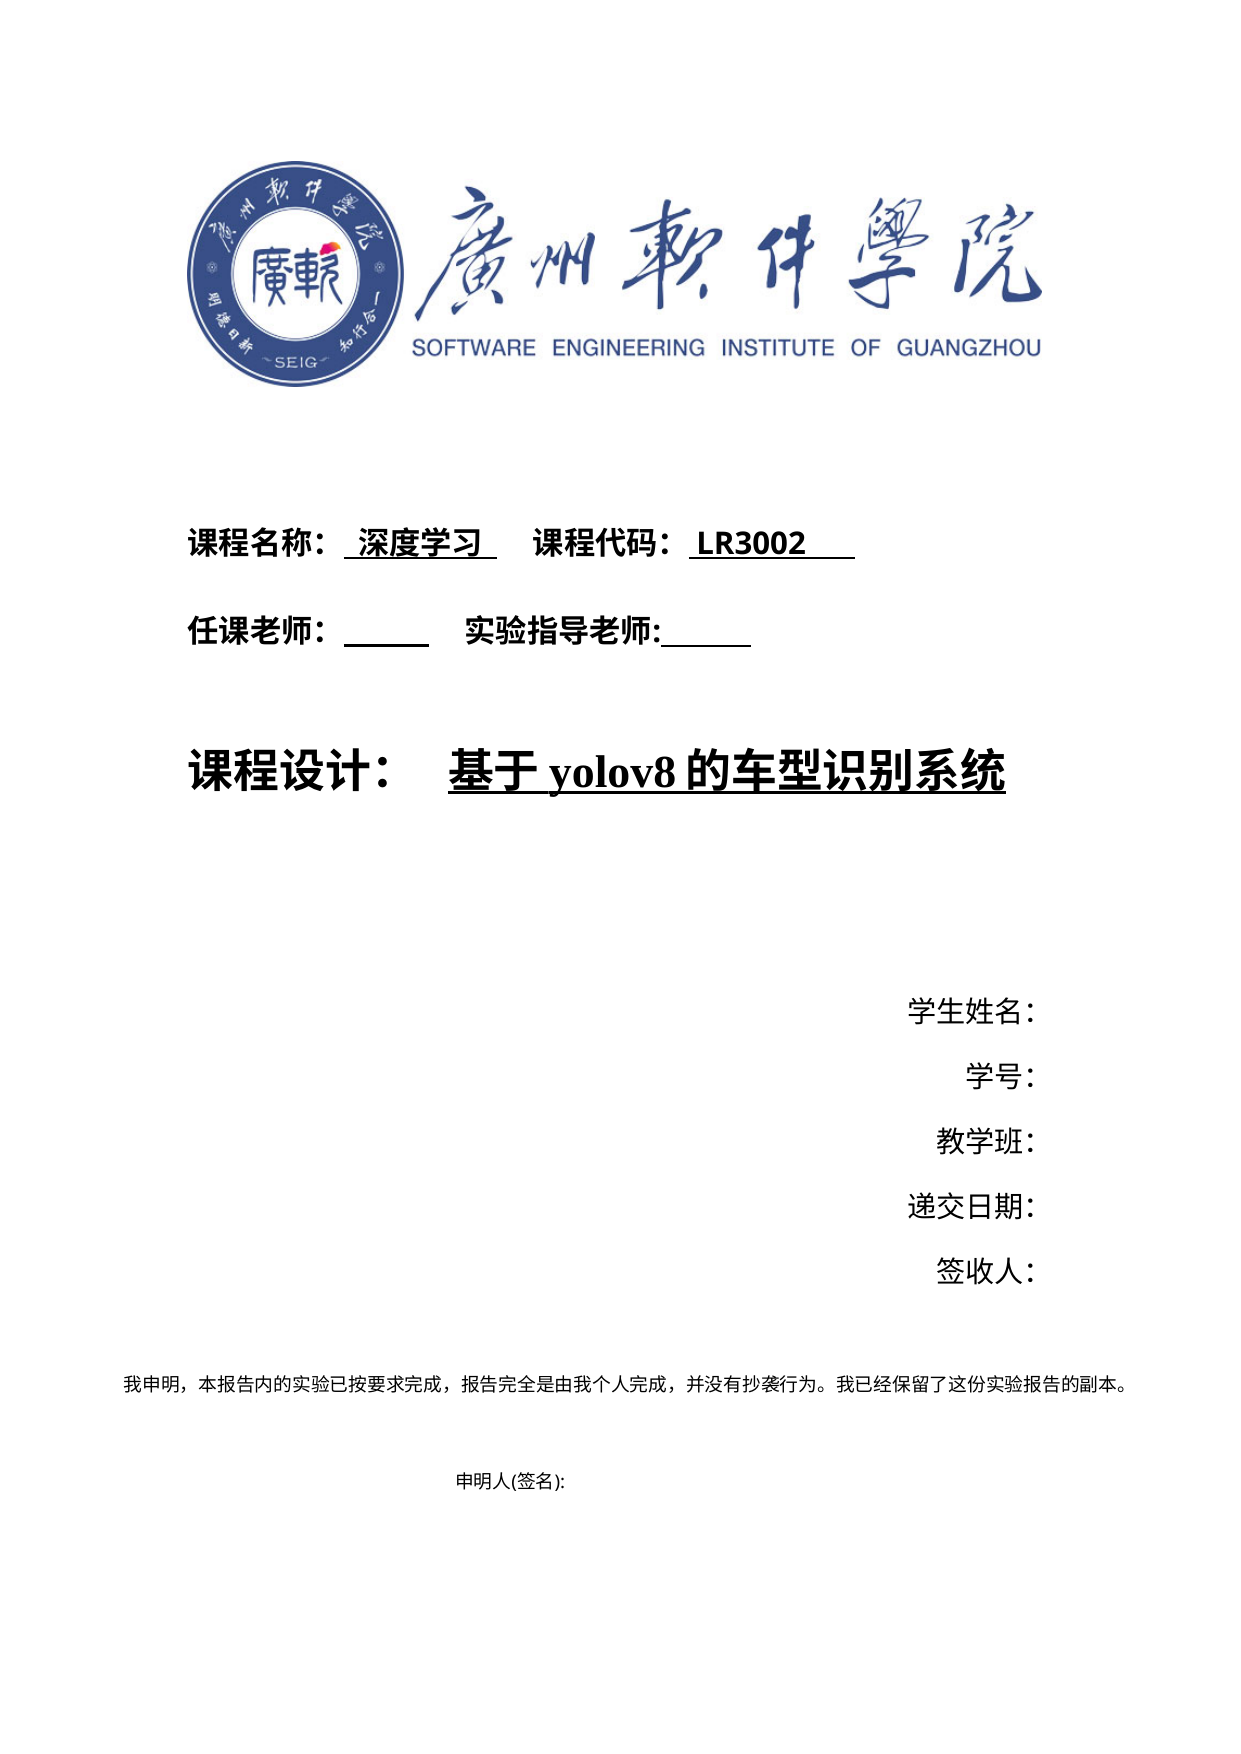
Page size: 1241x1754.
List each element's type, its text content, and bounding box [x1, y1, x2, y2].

text 递交日期： [187, 1172, 1053, 1237]
text 我申明，本报告内的实验已按要求完成，报告完全是由我个人完成，并没有抄袭行为。我已经保留了这份实验报告的副本。 [123, 1367, 1129, 1399]
text 签收人： [187, 1237, 1053, 1302]
text 学号： [187, 1042, 1053, 1107]
text 申明人(签名): [123, 1464, 1129, 1497]
picture [187, 161, 1042, 387]
text 学生姓名： [187, 977, 1053, 1042]
text 教学班： [187, 1107, 1053, 1172]
text 课程名称： 深度学习 课程代码： LR3002 [187, 508, 1053, 573]
subtitle 课程设计： 基于yolov8的车型识别系统 [187, 719, 1053, 817]
text 任课老师： 实验指导老师: [187, 596, 1053, 661]
